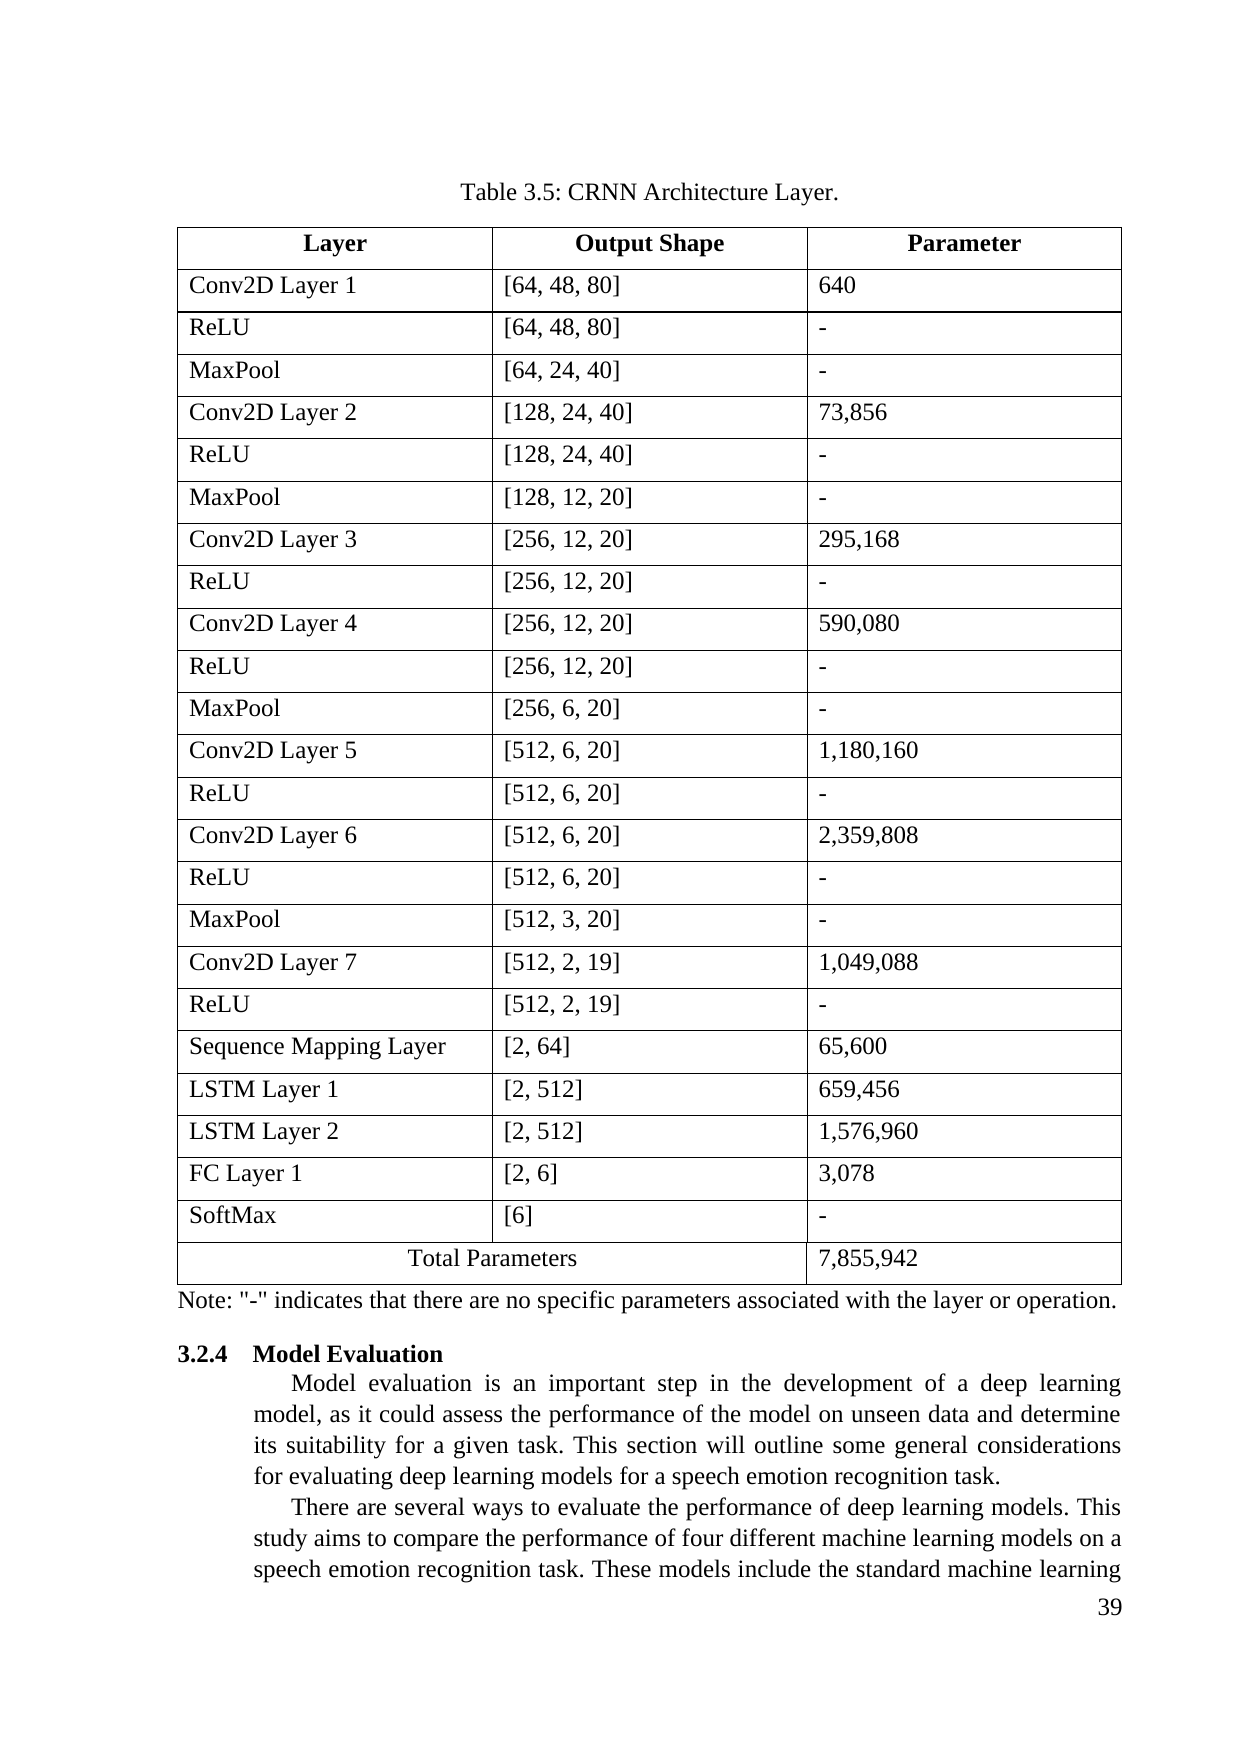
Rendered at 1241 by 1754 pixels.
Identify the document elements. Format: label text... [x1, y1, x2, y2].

table_cell MaxPool [178, 905, 492, 946]
table_cell [64, 48, 80] [493, 313, 807, 354]
table_cell Conv2D Layer 2 [178, 397, 492, 438]
table_cell - [808, 778, 1121, 819]
table_cell [128, 24, 40] [493, 439, 807, 481]
table_cell [256, 12, 20] [493, 524, 807, 565]
table_cell MaxPool [178, 355, 492, 396]
text Model evaluation is an important step in the development of a deep learning model, as it could assess the performance of the model on unseen data and determine its suitability for a given task. This section will outline some general considerations for evaluating deep learning models for a speech emotion recognition task. [253, 1368, 1122, 1489]
table_cell 7,855,942 [807, 1243, 1121, 1284]
table_cell [512, 6, 20] [493, 862, 807, 903]
table_header Parameter [808, 228, 1121, 269]
table_header Layer [178, 228, 492, 269]
text Note: "-" indicates that there are no specific parameters associated with the layer or operation. [177, 1285, 1122, 1314]
table_cell - [808, 905, 1121, 946]
table_cell [64, 48, 80] [493, 270, 807, 311]
table_cell SoftMax [178, 1201, 492, 1242]
table_cell - [808, 355, 1121, 396]
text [253, 1492, 1122, 1583]
table_cell MaxPool [178, 693, 492, 734]
table_cell 590,080 [808, 609, 1121, 650]
table_cell - [808, 1201, 1121, 1242]
table_cell - [808, 482, 1121, 523]
table_cell [512, 6, 20] [493, 820, 807, 861]
table_cell Conv2D Layer 6 [178, 820, 492, 861]
table_cell [2, 64] [493, 1031, 807, 1073]
table_cell ReLU [178, 989, 492, 1030]
table_cell 65,600 [808, 1031, 1121, 1073]
table_cell Conv2D Layer 1 [178, 270, 492, 311]
table_cell [2, 512] [493, 1116, 807, 1157]
table_cell [256, 12, 20] [493, 566, 807, 607]
table_cell 73,856 [808, 397, 1121, 438]
subtitle Model Evaluation [177, 1339, 1122, 1368]
table_cell 1,049,088 [808, 947, 1121, 988]
table_cell [512, 2, 19] [493, 989, 807, 1030]
table_cell [256, 12, 20] [493, 651, 807, 692]
table_cell [2, 512] [493, 1074, 807, 1115]
table_cell ReLU [178, 313, 492, 354]
table_header Output Shape [493, 228, 807, 269]
table_cell FC Layer 1 [178, 1158, 492, 1199]
text Table 3.5: CRNN Architecture Layer. [177, 177, 1122, 206]
table_cell [128, 12, 20] [493, 482, 807, 523]
table_cell MaxPool [178, 482, 492, 523]
table_cell 1,576,960 [808, 1116, 1121, 1157]
table_cell LSTM Layer 2 [178, 1116, 492, 1157]
table_cell [128, 24, 40] [493, 397, 807, 438]
table_cell LSTM Layer 1 [178, 1074, 492, 1115]
table_cell [256, 12, 20] [493, 609, 807, 650]
table_cell Conv2D Layer 3 [178, 524, 492, 565]
table_cell ReLU [178, 566, 492, 607]
table_cell 659,456 [808, 1074, 1121, 1115]
table_cell [512, 6, 20] [493, 735, 807, 777]
table_cell - [808, 862, 1121, 903]
table_cell 2,359,808 [808, 820, 1121, 861]
table_cell ReLU [178, 651, 492, 692]
table_cell - [808, 651, 1121, 692]
table_cell 640 [808, 270, 1121, 311]
table_cell - [808, 693, 1121, 734]
table_cell [512, 2, 19] [493, 947, 807, 988]
table_cell [512, 6, 20] [493, 778, 807, 819]
table_cell 3,078 [808, 1158, 1121, 1199]
table_cell [6] [493, 1201, 807, 1242]
table_cell Conv2D Layer 4 [178, 609, 492, 650]
table_cell [512, 3, 20] [493, 905, 807, 946]
table_cell [64, 24, 40] [493, 355, 807, 396]
table_cell - [808, 439, 1121, 481]
table_cell ReLU [178, 778, 492, 819]
table_cell - [808, 566, 1121, 607]
table_cell Sequence Mapping Layer [178, 1031, 492, 1073]
table_cell Conv2D Layer 7 [178, 947, 492, 988]
table_cell - [808, 989, 1121, 1030]
table_cell ReLU [178, 439, 492, 481]
table_cell Total Parameters [178, 1243, 806, 1284]
table_cell [256, 6, 20] [493, 693, 807, 734]
table_cell [2, 6] [493, 1158, 807, 1199]
table_cell 295,168 [808, 524, 1121, 565]
table_cell Conv2D Layer 5 [178, 735, 492, 777]
table_cell ReLU [178, 862, 492, 903]
table_cell 1,180,160 [808, 735, 1121, 777]
table_cell - [808, 313, 1121, 354]
